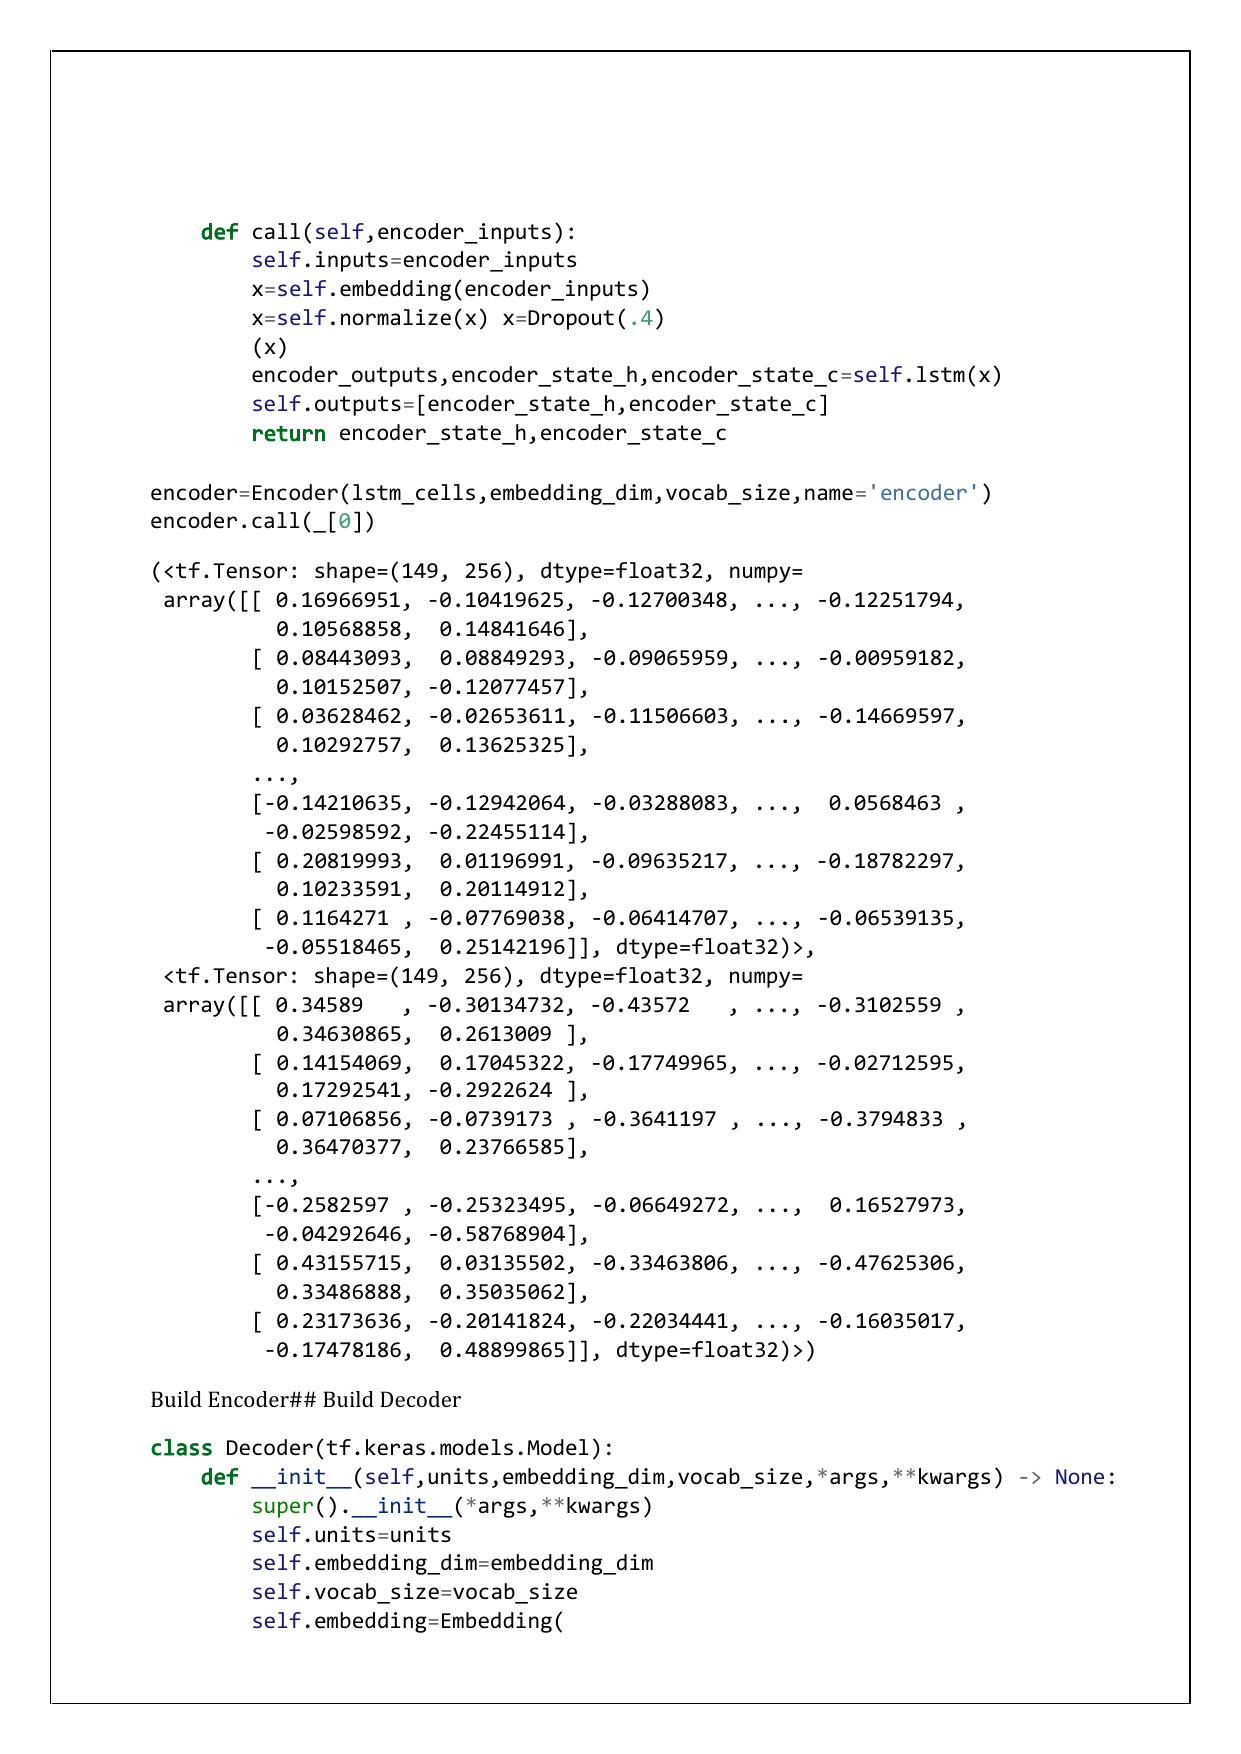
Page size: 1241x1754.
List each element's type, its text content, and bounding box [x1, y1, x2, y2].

text [ 0.1164271 , -0.07769038, -0.06414707, ..., -0.06539135, -0.05518465, 0.25142196]], dtype=float32)>, [251, 905, 982, 960]
text [ 0.23173636, -0.20141824, -0.22034441, ..., -0.16035017, -0.17478186, 0.48899865]], dtype=float32)>) [251, 1308, 982, 1363]
text 0.34630865, [ 0.14154069, [238, 1020, 414, 1076]
text array([[ 0.34589 , -0.30134732, -0.43572 , ..., -0.3102559 , [163, 991, 1154, 1018]
text return encoder_state_h,encoder_state_c [251, 420, 1154, 447]
text 0.17045322, -0.17749965, ..., -0.02712595, [439, 1049, 1154, 1076]
text self.units=units self.embedding_dim=embedding_dim self.vocab_size=vocab_size self.embedding=Embedding( [251, 1521, 667, 1634]
text 0.01196991, -0.09635217, ..., -0.18782297, 0.20114912], [439, 847, 982, 903]
text class Decoder(tf.keras.models.Model): [150, 1434, 1154, 1461]
text ..., [251, 760, 1154, 787]
text Build Encoder## Build Decoder [150, 1386, 1154, 1413]
text def call(self,encoder_inputs): self.inputs=encoder_inputs x=self.embedding(encoder_inputs) x=self.normalize(x) x=Dropout(.4)(x) [201, 218, 666, 360]
text encoder=Encoder(lstm_cells,embedding_dim,vocab_size,name='encoder') encoder.call(_[0]) [150, 479, 1007, 534]
text array([[ 0.16966951, -0.10419625, -0.12700348, ..., -0.12251794, 0.10568858, 0.14841646], [163, 587, 982, 642]
text [ 0.07106856, -0.0739173 , -0.3641197 , ..., -0.3794833 , 0.36470377, 0.23766585], [251, 1105, 982, 1161]
text [ 0.03628462, -0.02653611, -0.11506603, ..., -0.14669597, 0.10292757, 0.13625325], [251, 702, 982, 758]
text ..., [251, 1163, 1154, 1190]
text [ 0.08443093, 0.08849293, -0.09065959, ..., -0.00959182, 0.10152507, -0.12077457], [251, 644, 982, 700]
text [ 0.43155715, 0.03135502, -0.33463806, ..., -0.47625306, 0.33486888, 0.35035062], [251, 1250, 982, 1306]
text [ 0.20819993, 0.10233591, [238, 847, 414, 903]
text <tf.Tensor: shape=(149, 256), dtype=float32, numpy= [163, 962, 1154, 989]
text (<tf.Tensor: shape=(149, 256), dtype=float32, numpy= [150, 558, 1154, 585]
text 0.17292541, -0.2922624 ], [276, 1076, 1154, 1103]
text encoder_outputs,encoder_state_h,encoder_state_c=self.lstm(x) self.outputs=[encoder_state_h,encoder_state_c] [251, 362, 1019, 418]
text def __init__(self,units,embedding_dim,vocab_size,*args,**kwargs) -> None: super().__init__(*args,**kwargs) [201, 1463, 1133, 1519]
text [-0.14210635, -0.12942064, -0.03288083, ..., 0.0568463 , -0.02598592, -0.22455114], [251, 789, 981, 845]
text 0.2613009 ], [439, 1020, 1154, 1047]
text [-0.2582597 , -0.25323495, -0.06649272, ..., 0.16527973, -0.04292646, -0.58768904], [251, 1192, 981, 1248]
